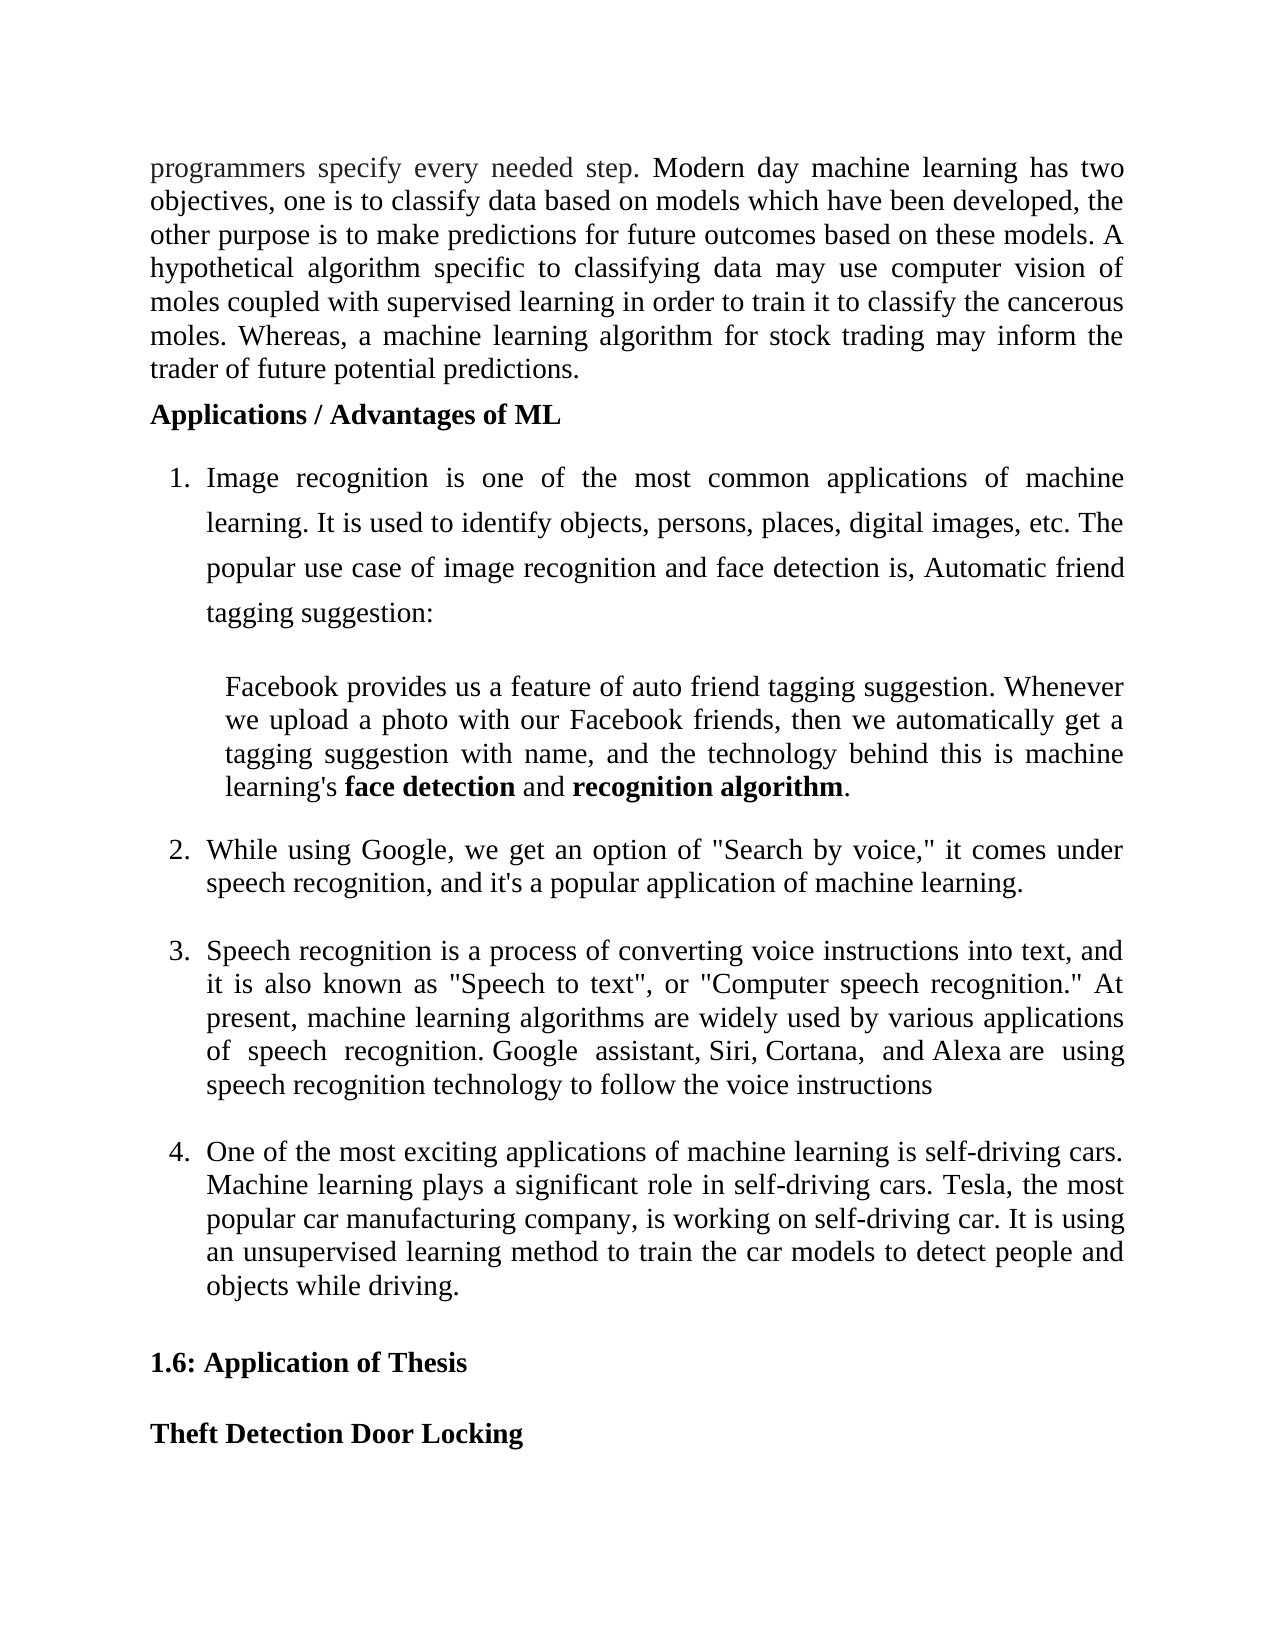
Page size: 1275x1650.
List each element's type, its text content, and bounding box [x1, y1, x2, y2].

list Speech recognition is a process of converting voice instructions into text, and it is also known as "Speech to text", or "Computer speech recognition." At present, machine learning algorithms are widely used by various applications of speech recognition. Google assistant, Siri, Cortana, and Alexa are using speech recognition technology to follow the voice instructions [169, 933, 1125, 1100]
list One of the most exciting applications of machine learning is self-driving cars. Machine learning plays a significant role in self-driving cars. Tesla, the most popular car manufacturing company, is working on self-driving car. It is using an unsupervised learning method to train the car models to detect people and objects while driving. [169, 1167, 1125, 1302]
list While using Google, we get an option of "Search by voice," it comes under speech recognition, and it's a popular application of machine learning. [169, 832, 1125, 899]
text Theft Detection Door Locking [150, 1417, 1125, 1450]
list Image recognition is one of the most common applications of machine learning. It is used to identify objects, persons, places, digital images, etc. The popular use case of image recognition and face detection is, Automatic friend tagging suggestion: [169, 460, 1125, 628]
subtitle 1.6: Application of Thesis [150, 1345, 1125, 1378]
text Applications / Advantages of ML [150, 397, 1125, 431]
text Facebook provides us a feature of auto friend tagging suggestion. Whenever we upload a photo with our Facebook friends, then we automatically get a tagging suggestion with name, and the technology behind this is machine learning's face detection and recognition algorithm. [225, 669, 1125, 803]
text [150, 150, 1125, 385]
